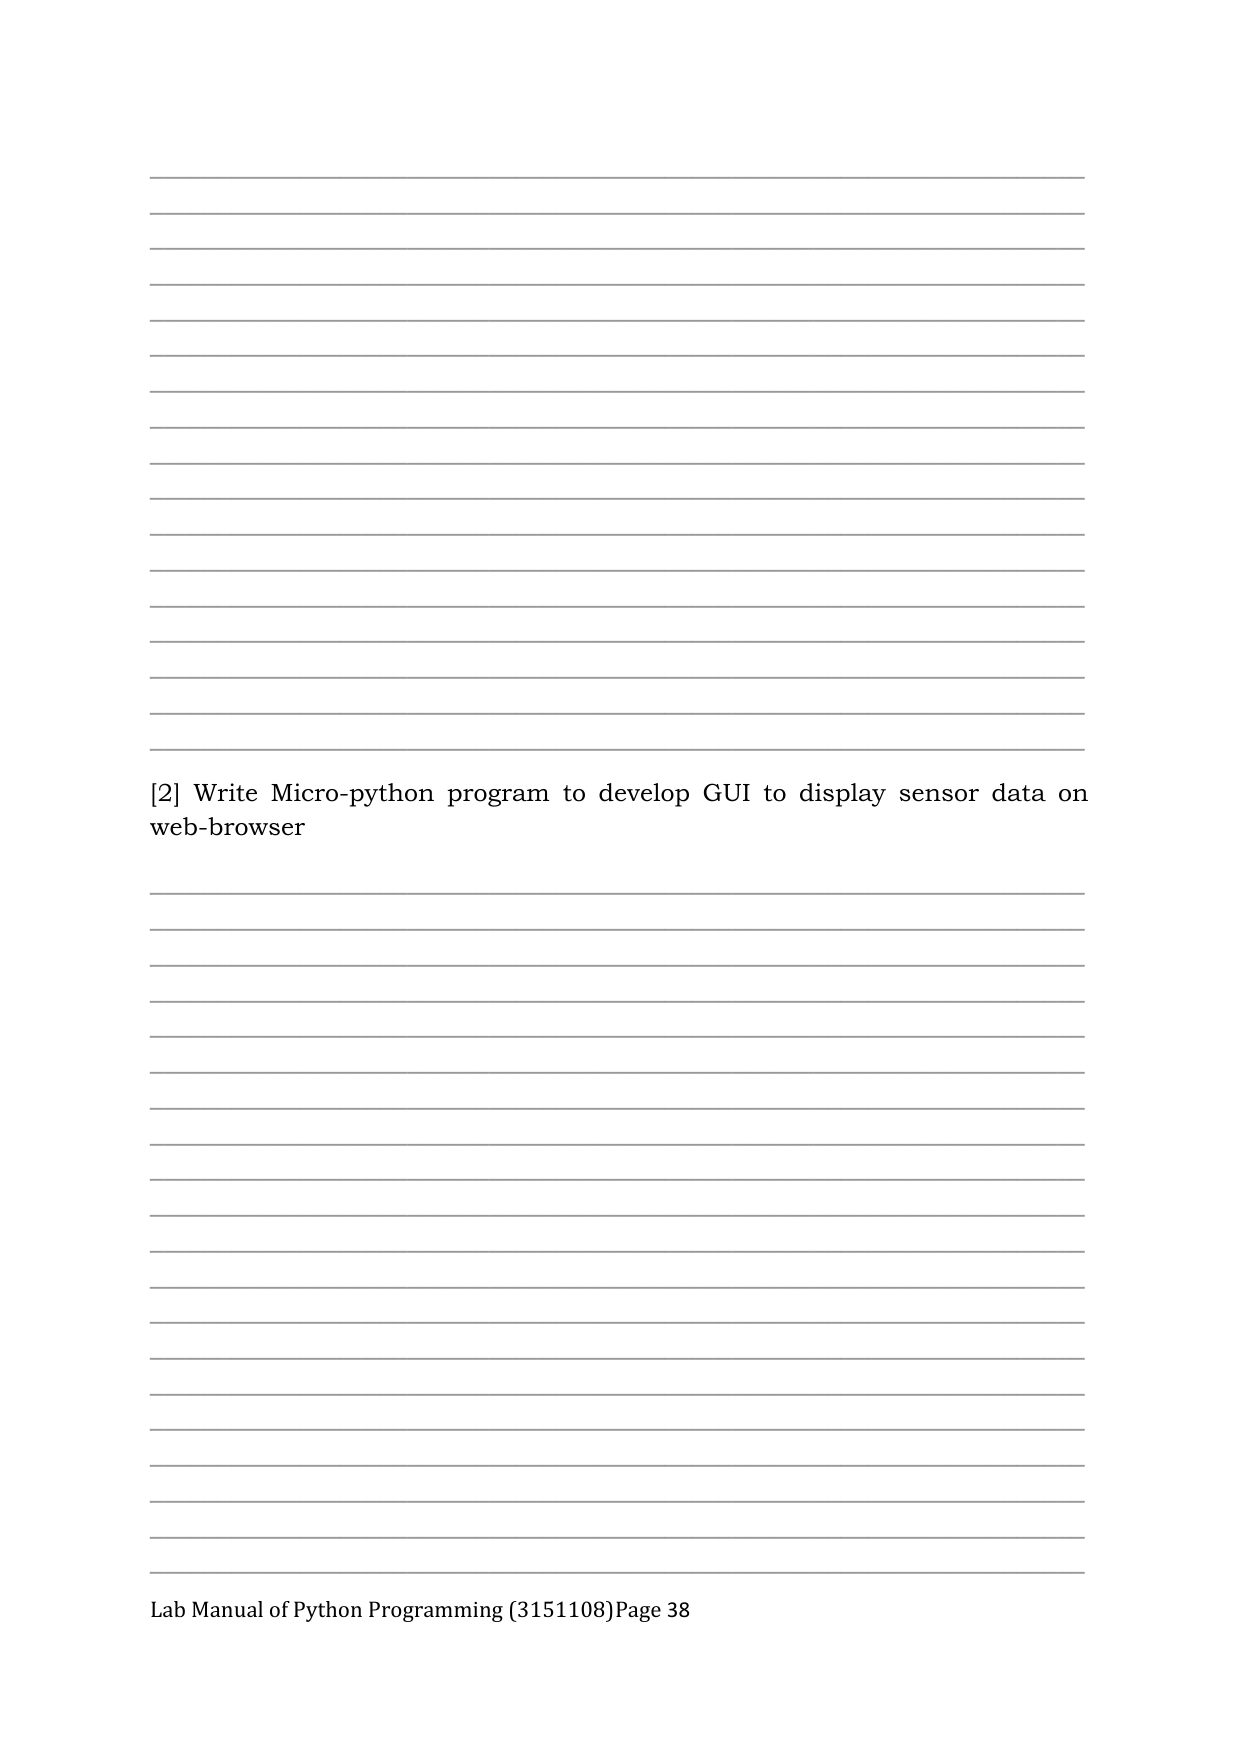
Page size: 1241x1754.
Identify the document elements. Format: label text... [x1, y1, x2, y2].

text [150, 150, 1090, 753]
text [150, 867, 1090, 1577]
text [2] Write Micro-python program to develop GUI to display sensor data on web-browser [150, 778, 1090, 841]
